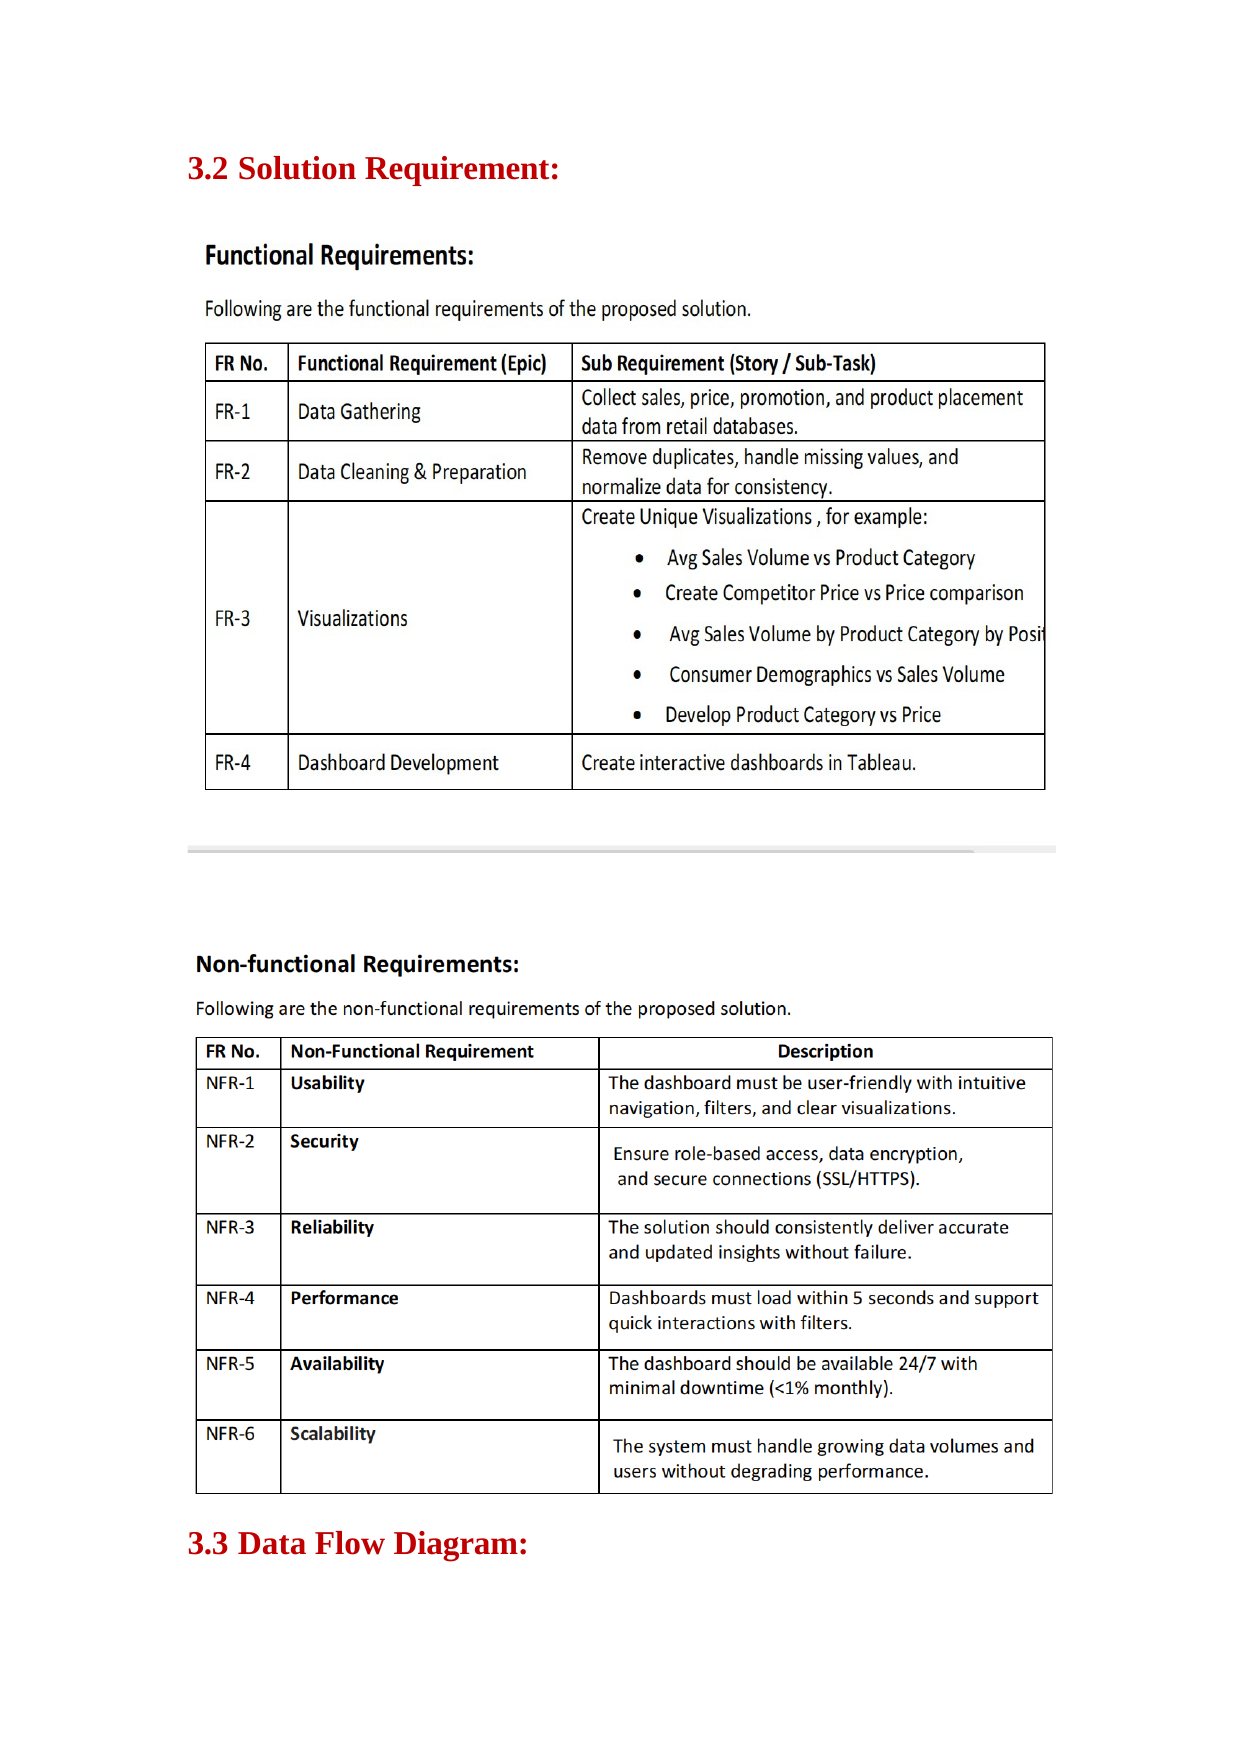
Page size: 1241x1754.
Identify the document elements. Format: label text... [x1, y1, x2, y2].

list Solution Requirement: [187, 148, 1107, 186]
picture [195, 954, 1053, 1494]
picture [187, 243, 1056, 853]
